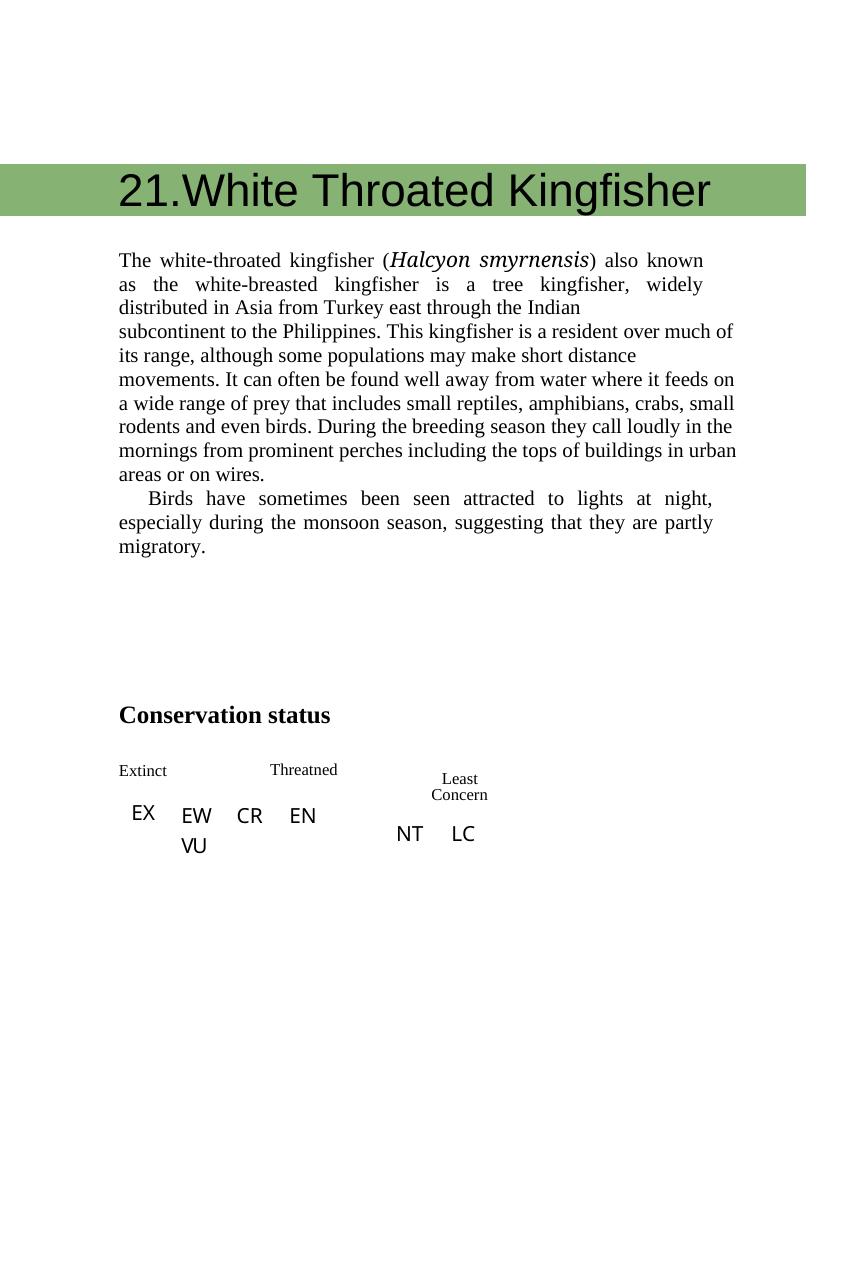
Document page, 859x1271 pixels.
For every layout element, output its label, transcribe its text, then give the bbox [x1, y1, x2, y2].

text Least Concern [431, 771, 490, 804]
text NT LC [396, 819, 858, 848]
text Extinct Threatned [119, 759, 367, 780]
text The white-throated kingfisher (Halcyon smyrnensis) also known as the white-breasted kingfisher is a tree kingfisher, widely distributed in Asia from Turkey east through the Indian [119, 246, 704, 319]
text subcontinent to the Philippines. This kingfisher is a resident over much of its range, although some populations may make short distance movements. It can often be found well away from water where it feeds on a wide range of prey that includes small reptiles, amphibians, crabs, small rodents and even birds. During the breeding season they call loudly in the mornings from prominent perches including the tops of buildings in urban areas or on wires. [119, 320, 742, 486]
text EX EW CR EN VU [131, 798, 367, 859]
subtitle Conservation status [119, 700, 858, 728]
subtitle 21.White Throated Kingfisher [0, 163, 858, 216]
text Birds have sometimes been seen attracted to lights at night, especially during the monsoon season, suggesting that they are partly migratory. [119, 486, 714, 558]
